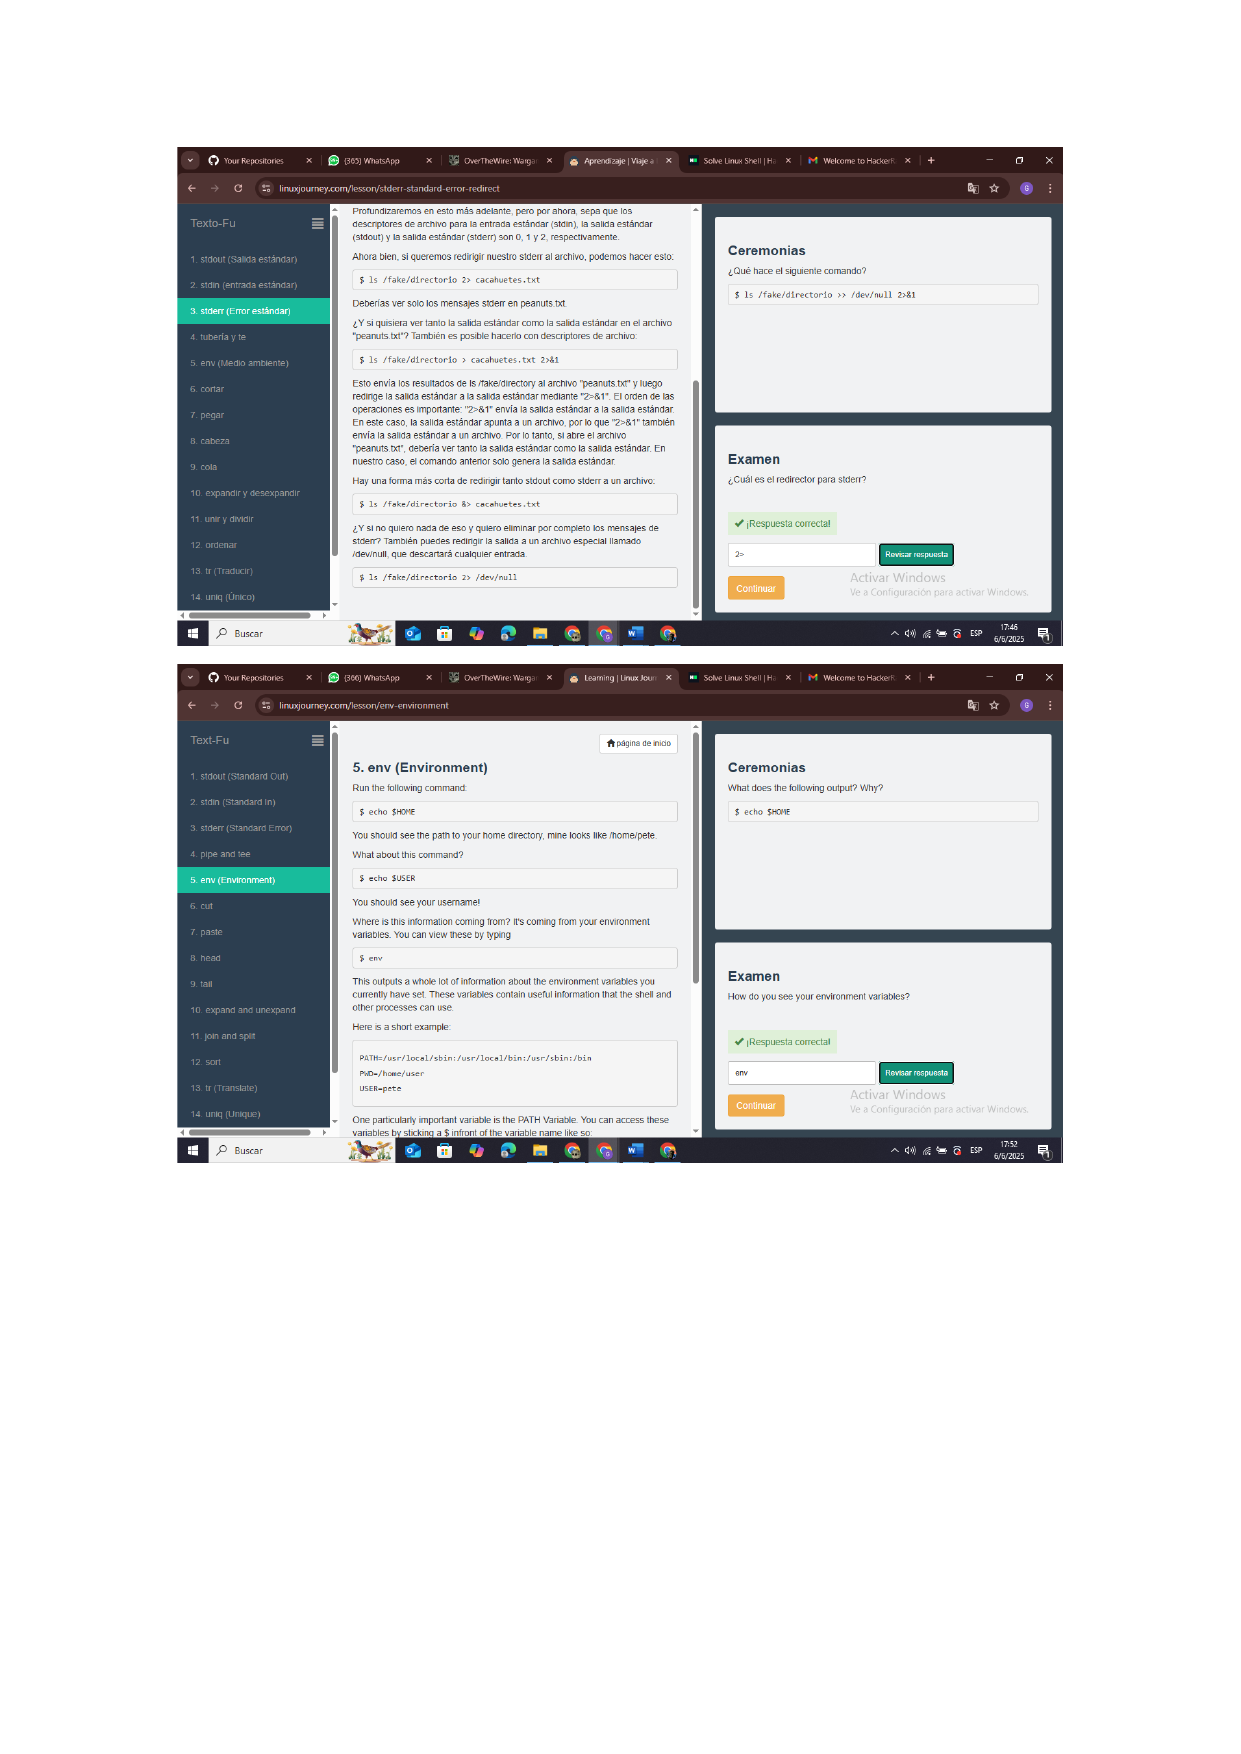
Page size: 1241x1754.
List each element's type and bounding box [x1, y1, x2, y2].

picture [177, 664, 1063, 1163]
picture [177, 147, 1063, 646]
